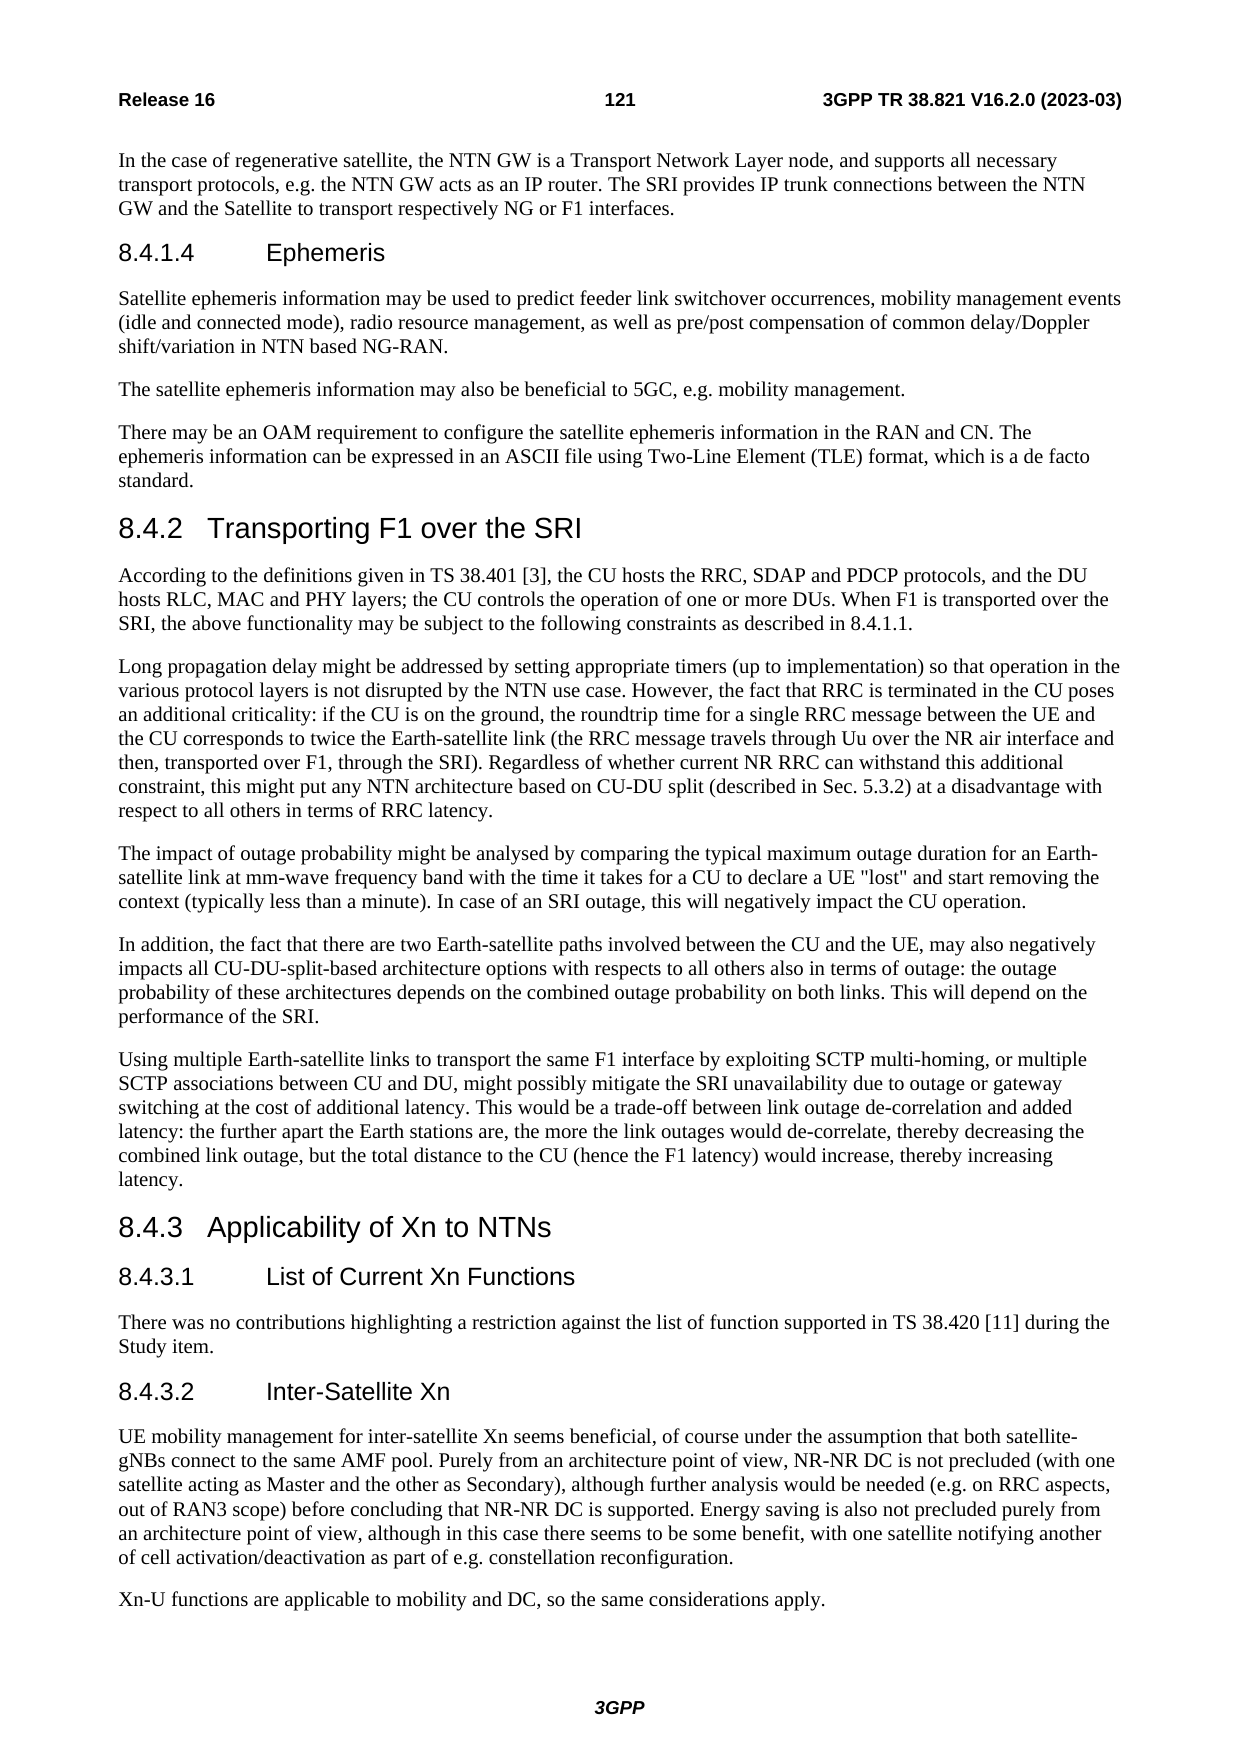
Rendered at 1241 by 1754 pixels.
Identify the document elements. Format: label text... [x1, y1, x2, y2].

subtitle 8.4.3.2 Inter-Satellite Xn [118, 1377, 1122, 1406]
text In addition, the fact that there are two Earth-satellite paths involved between the CU and the UE, may also negatively impacts all CU-DU-split-based architecture options with respects to all others also in terms of outage: the outage probability of these architectures depends on the combined outage probability on both links. This will depend on the performance of the SRI. [118, 932, 1122, 1028]
subtitle 8.4.3.1 List of Current Xn Functions [118, 1262, 1122, 1291]
text According to the definitions given in TS 38.401 [3], the CU hosts the RRC, SDAP and PDCP protocols, and the DU hosts RLC, MAC and PHY layers; the CU controls the operation of one or more DUs. When F1 is transported over the SRI, the above functionality may be subject to the following constraints as described in 8.4.1.1. [118, 563, 1122, 635]
subtitle 8.4.2 Transporting F1 over the SRI [118, 511, 1122, 544]
text Xn-U functions are applicable to mobility and DC, so the same considerations apply. [118, 1587, 1122, 1611]
text Satellite ephemeris information may be used to predict feeder link switchover occurrences, mobility management events (idle and connected mode), radio resource management, as well as pre/post compensation of common delay/Doppler shift/variation in NTN based NG-RAN. [118, 286, 1122, 358]
subtitle 8.4.3 Applicability of Xn to NTNs [118, 1210, 1122, 1244]
text The satellite ephemeris information may also be beneficial to 5GC, e.g. mobility management. [118, 377, 1122, 401]
text Using multiple Earth-satellite links to transport the same F1 interface by exploiting SCTP multi-homing, or multiple SCTP associations between CU and DU, might possibly mitigate the SRI unavailability due to outage or gateway switching at the cost of additional latency. This would be a trade-off between link outage de-correlation and added latency: the further apart the Earth stations are, the more the link outages would de-correlate, thereby decreasing the combined link outage, but the total distance to the CU (hence the F1 latency) would increase, thereby increasing latency. [118, 1047, 1122, 1191]
text There may be an OAM requirement to configure the satellite ephemeris information in the RAN and CN. The ephemeris information can be expressed in an ASCII file using Two-Line Element (TLE) format, which is a de facto standard. [118, 420, 1122, 492]
text The impact of outage probability might be analysed by comparing the typical maximum outage duration for an Earth-satellite link at mm-wave frequency band with the time it takes for a CU to declare a UE "lost" and start removing the context (typically less than a minute). In case of an SRI outage, this will negatively impact the CU operation. [118, 841, 1122, 913]
text Long propagation delay might be addressed by setting appropriate timers (up to implementation) so that operation in the various protocol layers is not disrupted by the NTN use case. However, the fact that RRC is terminated in the CU poses an additional criticality: if the CU is on the ground, the roundtrip time for a single RRC message between the UE and the CU corresponds to twice the Earth-satellite link (the RRC message travels through Uu over the NR air interface and then, transported over F1, through the SRI). Regardless of whether current NR RRC can withstand this additional constraint, this might put any NTN architecture based on CU-DU split (described in Sec. 5.3.2) at a disadvantage with respect to all others in terms of RRC latency. [118, 654, 1122, 822]
subtitle 8.4.1.4 Ephemeris [118, 238, 1122, 267]
text In the case of regenerative satellite, the NTN GW is a Transport Network Layer node, and supports all necessary transport protocols, e.g. the NTN GW acts as an IP router. The SRI provides IP trunk connections between the NTN GW and the Satellite to transport respectively NG or F1 interfaces. [118, 147, 1122, 220]
text There was no contributions highlighting a restriction against the list of function supported in TS 38.420 [11] during the Study item. [118, 1310, 1122, 1358]
text UE mobility management for inter-satellite Xn seems beneficial, of course under the assumption that both satellite-gNBs connect to the same AMF pool. Purely from an architecture point of view, NR-NR DC is not precluded (with one satellite acting as Master and the other as Secondary), although further analysis would be needed (e.g. on RRC aspects, out of RAN3 scope) before concluding that NR-NR DC is supported. Energy saving is also not precluded purely from an architecture point of view, although in this case there seems to be some benefit, with one satellite notifying another of cell activation/deactivation as part of e.g. constellation reconfiguration. [118, 1424, 1122, 1569]
